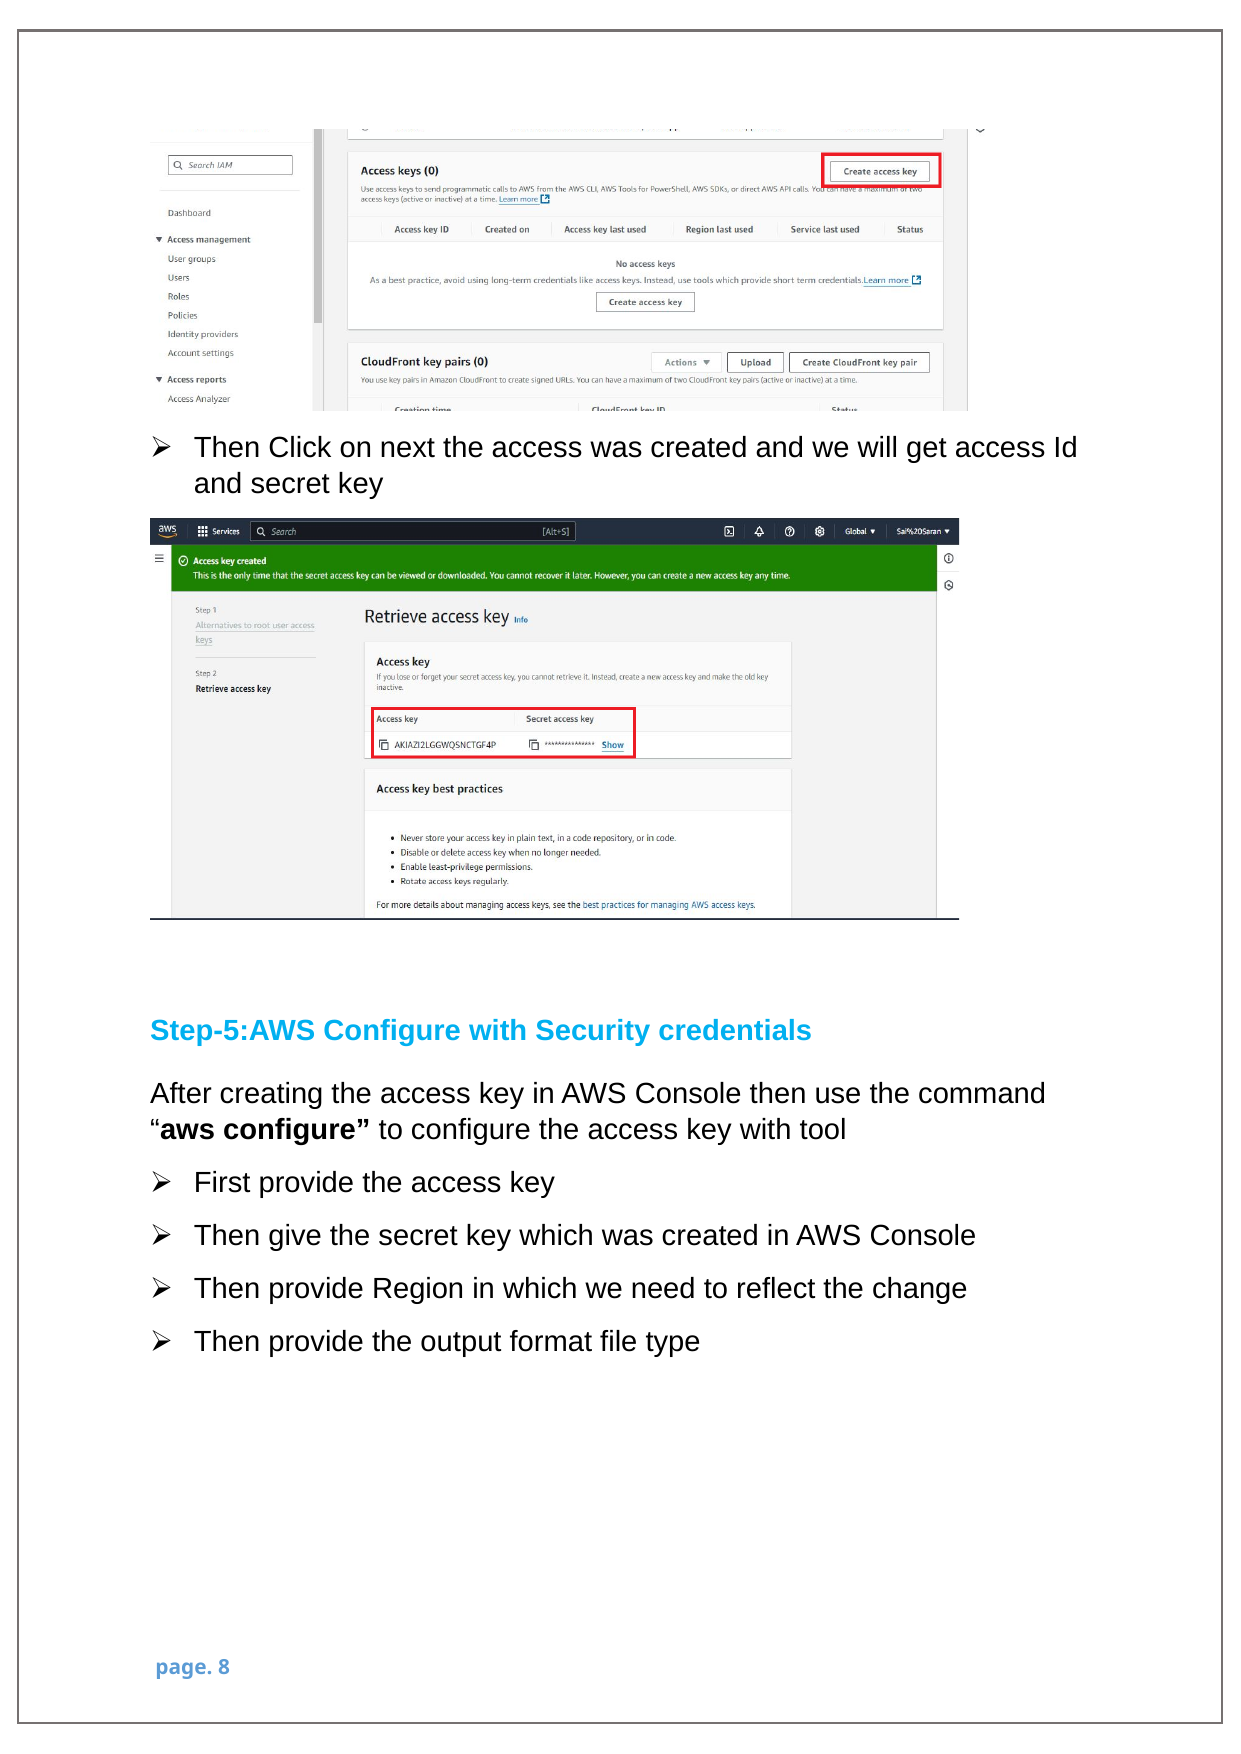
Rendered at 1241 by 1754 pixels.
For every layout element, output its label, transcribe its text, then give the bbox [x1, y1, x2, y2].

picture [150, 518, 960, 920]
list Then give the secret key which was created in AWS Console [150, 1218, 1090, 1252]
list First provide the access key [150, 1165, 1090, 1199]
list Then provide the output format file type [150, 1324, 1090, 1358]
picture [150, 129, 985, 411]
text After creating the access key in AWS Console then use the command “aws configure” to configure the access key with tool [150, 1076, 1090, 1146]
list Then Click on next the access was created and we will get access Id and secret key [150, 429, 1090, 499]
list Then provide Region in which we need to reflect the change [150, 1271, 1090, 1305]
subtitle Step-5:AWS Configure with Security credentials [150, 1013, 1090, 1047]
